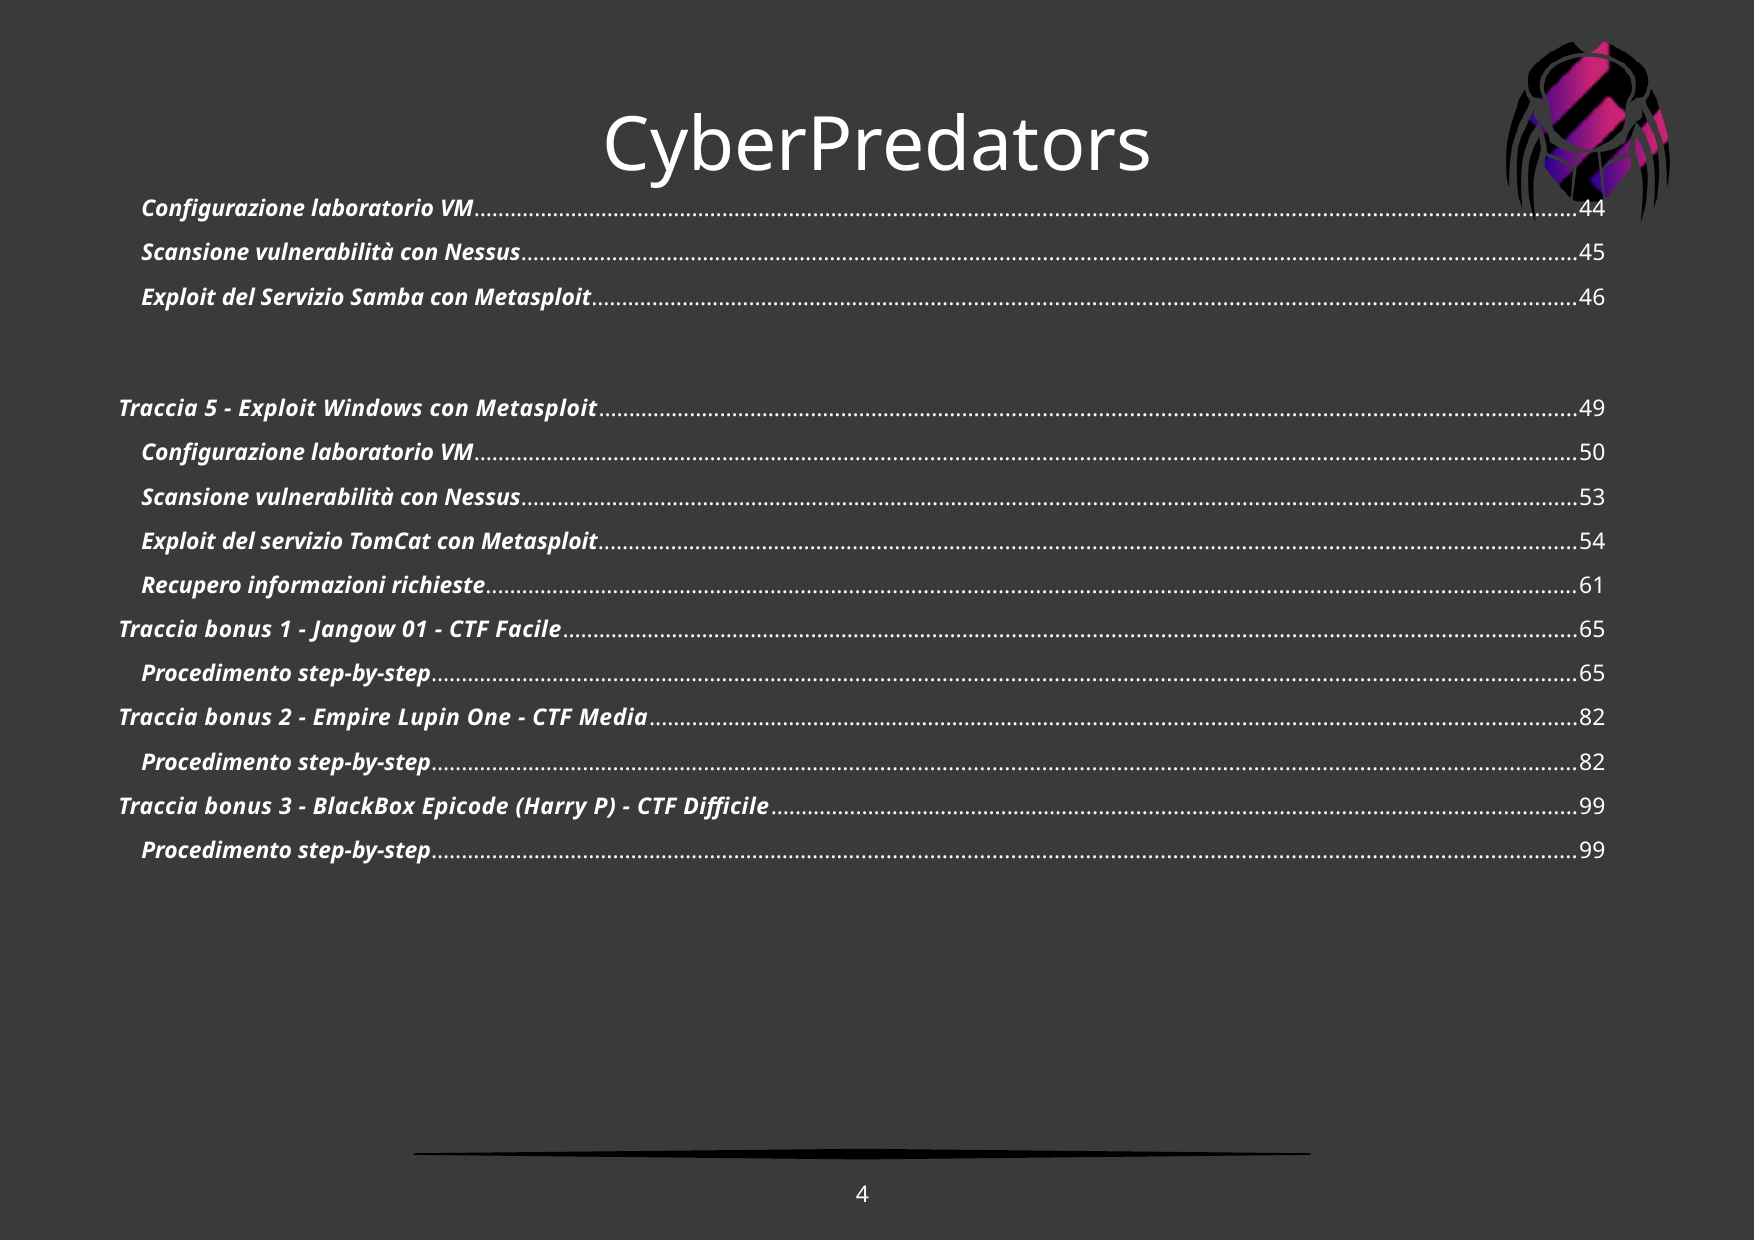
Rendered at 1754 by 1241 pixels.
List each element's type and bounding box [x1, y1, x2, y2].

picture [1496, 40, 1679, 224]
